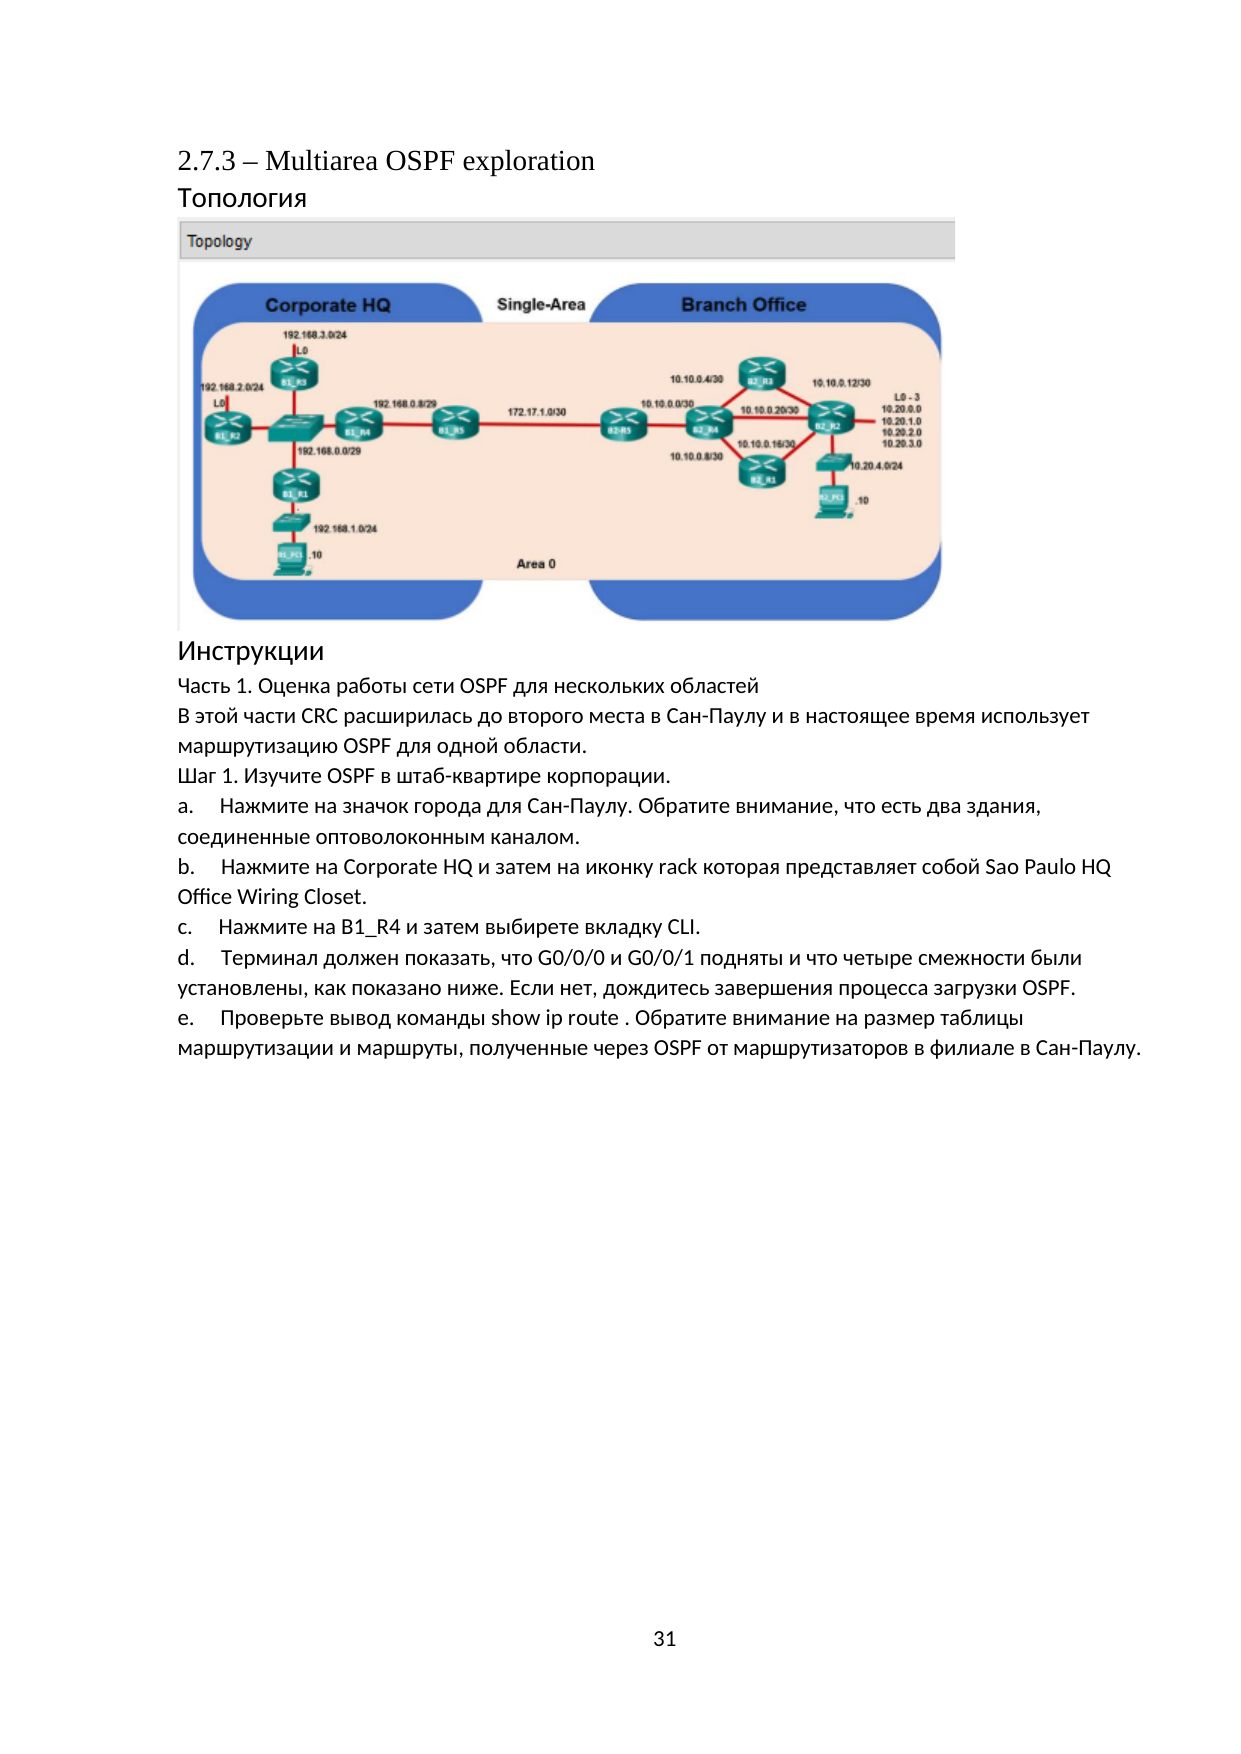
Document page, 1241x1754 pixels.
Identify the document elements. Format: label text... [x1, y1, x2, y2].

text Инструкции [177, 632, 1152, 668]
text Топология [177, 179, 1152, 215]
text e. Проверьте вывод команды show ip route . Обратите внимание на размер таблицы маршрутизации и маршруты, полученные через OSPF от маршрутизаторов в филиале в Сан-Паулу. [177, 1003, 1152, 1061]
picture [177, 217, 956, 631]
subtitle 2.7.3 – Multiarea OSPF exploration [177, 143, 1152, 177]
text В этой части CRC расширилась до второго места в Сан-Паулу и в настоящее время использует маршрутизацию OSPF для одной области. [177, 701, 1152, 759]
text b. Нажмите на Corporate HQ и затем на иконку rack которая представляет собой Sao Paulo HQ Office Wiring Closet. [177, 852, 1152, 910]
text c. Нажмите на B1_R4 и затем выбирете вкладку CLI. [177, 912, 1152, 941]
text Шаг 1. Изучите OSPF в штаб-квартире корпорации. [177, 761, 1152, 789]
text d. Терминал должен показать, что G0/0/0 и G0/0/1 подняты и что четыре смежности были установлены, как показано ниже. Если нет, дождитесь завершения процесса загрузки OSPF. [177, 943, 1152, 1001]
text a. Нажмите на значок города для Сан-Паулу. Обратите внимание, что есть два здания, соединенные оптоволоконным каналом. [177, 792, 1152, 850]
text Часть 1. Оценка работы сети OSPF для нескольких областей [177, 671, 1152, 699]
